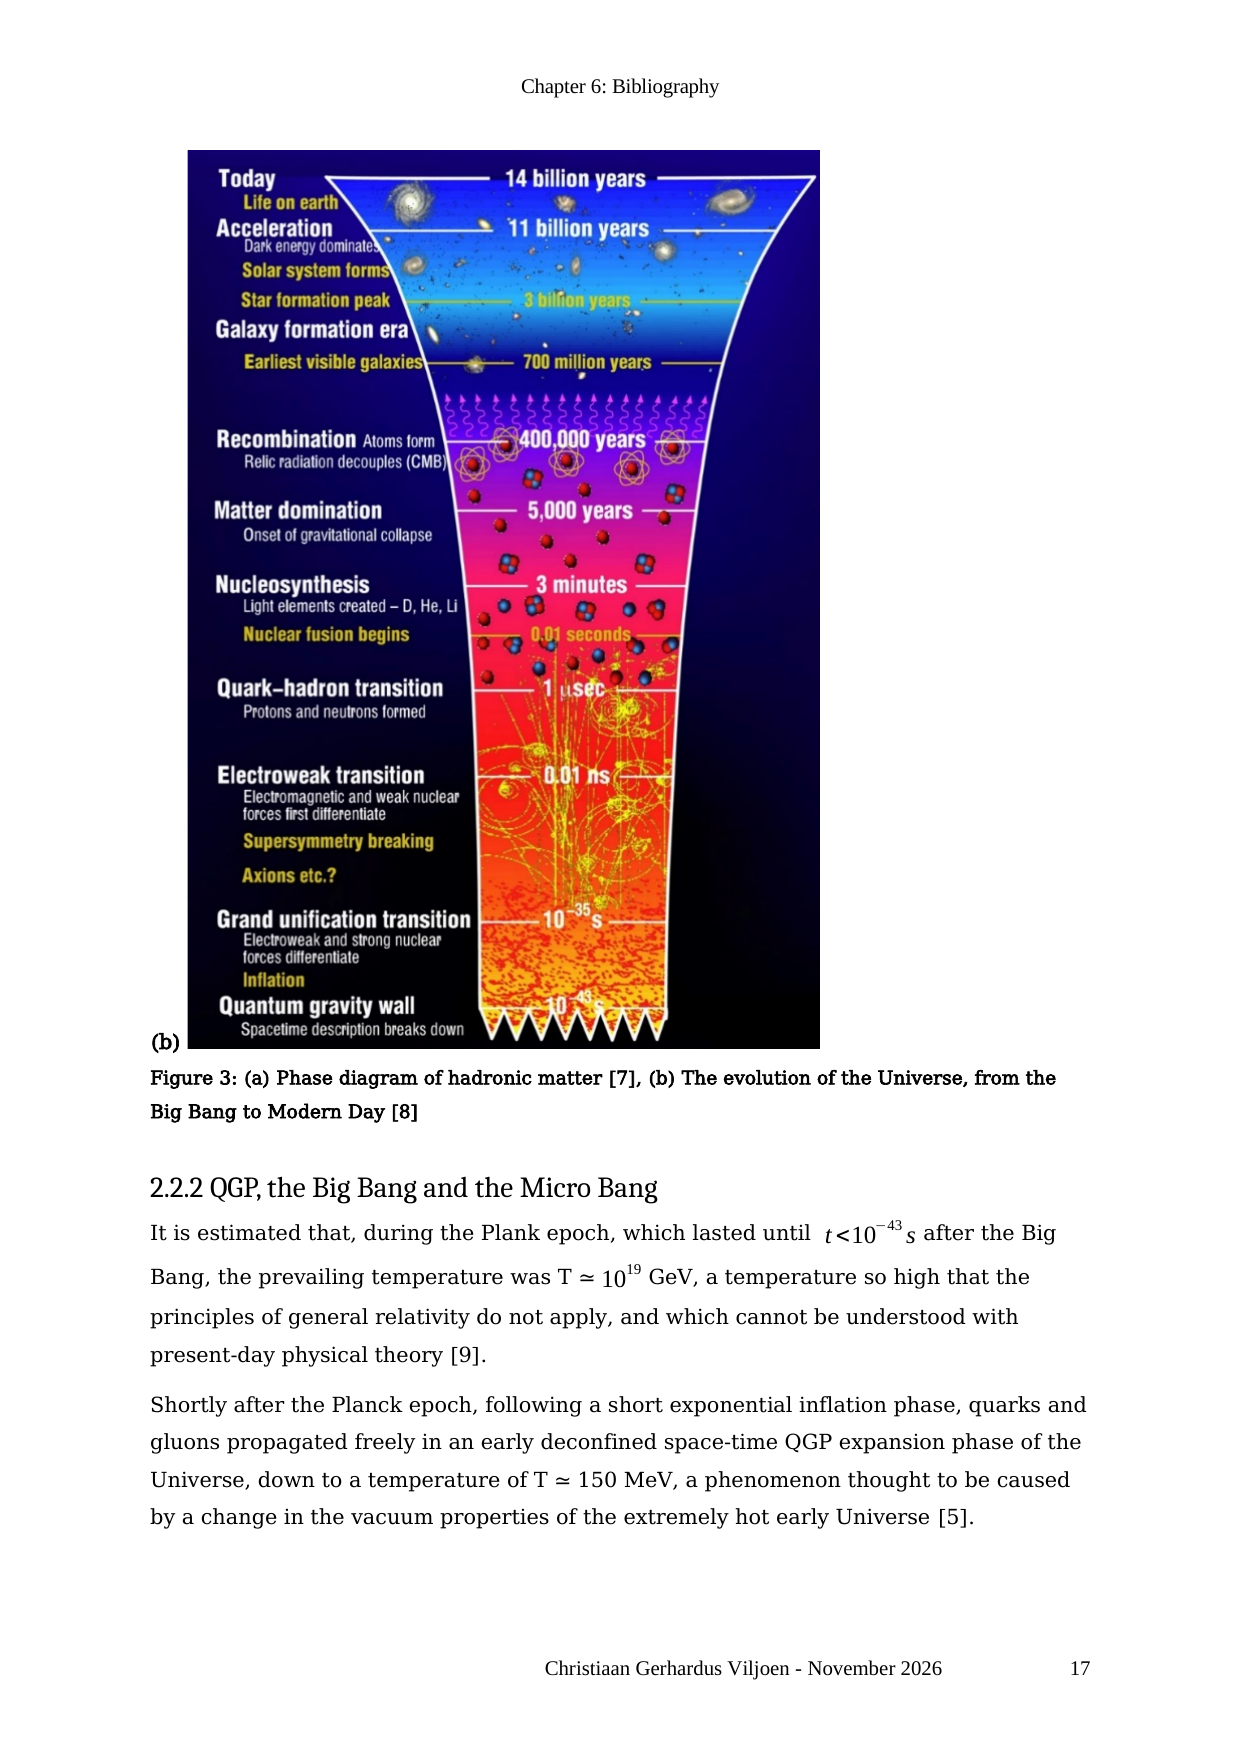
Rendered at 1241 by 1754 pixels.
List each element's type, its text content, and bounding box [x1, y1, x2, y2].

picture [187, 150, 820, 1049]
subtitle QGP, the Big Bang and the Micro Bang [150, 1171, 1090, 1204]
text Figure 3: (a) Phase diagram of hadronic matter , (b) The evolution of the Universe, from the Big Bang to Modern Day [150, 1066, 1090, 1122]
text Shortly after the Planck epoch, following a short exponential inflation phase, quarks and gluons propagated freely in an early deconfined space-time QGP expansion phase of the Universe, down to a temperature of T ≃ 150 MeV, a phenomenon thought to be caused by a change in the vacuum properties of the extremely hot early Universe . [150, 1392, 1090, 1529]
text It is estimated that, during the Plank epoch, which lasted until after the Big Bang, the prevailing temperature was T ≃ GeV, a temperature so high that the principles of general relativity do not apply, and which cannot be understood with present-day physical theory . [150, 1217, 1090, 1367]
